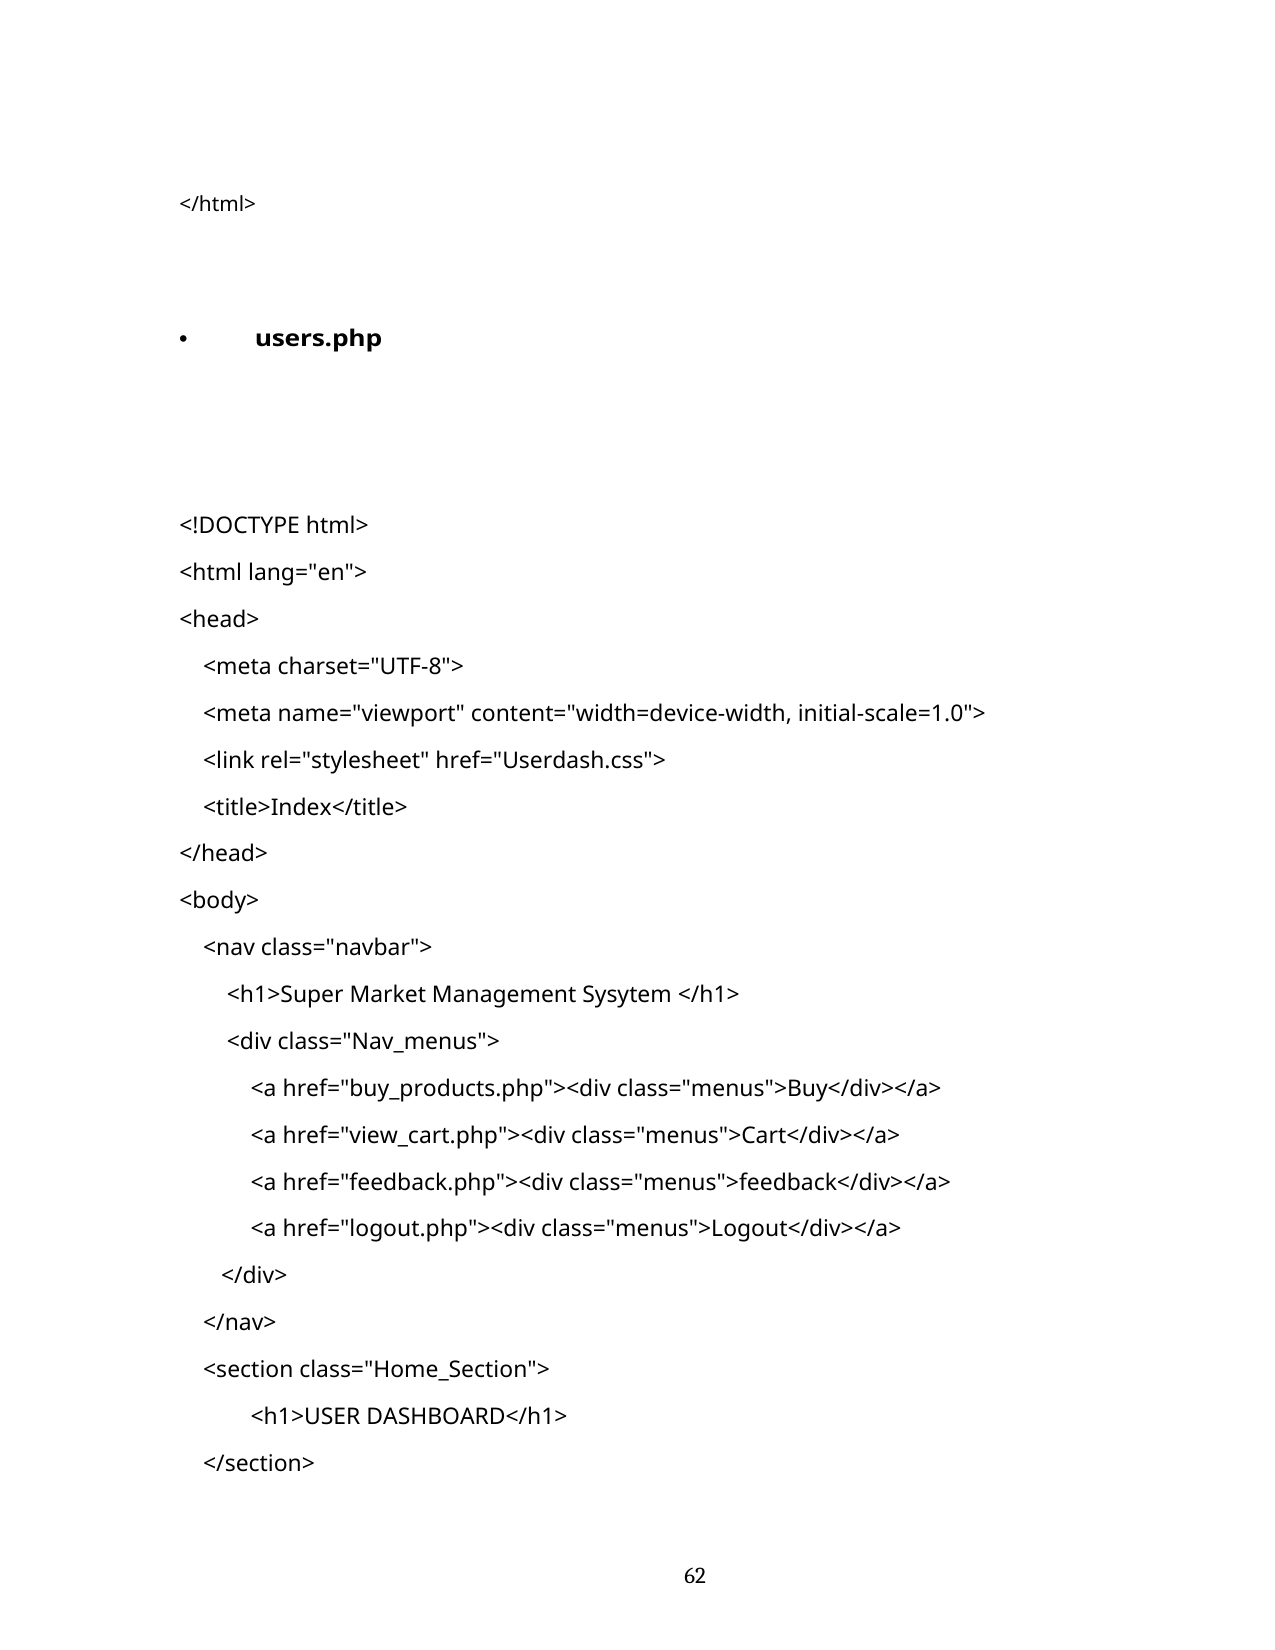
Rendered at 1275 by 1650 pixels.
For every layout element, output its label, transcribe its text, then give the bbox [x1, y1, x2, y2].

text <a href="buy_products.php"><div class="menus">Buy</div></a> [179, 1072, 1198, 1103]
text <head> [179, 603, 1198, 634]
text <link rel="stylesheet" href="Userdash.css"> [179, 743, 1198, 775]
subtitle users.php [179, 322, 1198, 353]
text </nav> [179, 1306, 1198, 1337]
text <div class="Nav_menus"> [179, 1025, 1198, 1056]
text </html> [179, 189, 1198, 218]
text <h1>Super Market Management Sysytem </h1> [179, 978, 1198, 1009]
text <nav class="navbar"> [179, 931, 1198, 962]
text <meta charset="UTF-8"> [179, 650, 1198, 681]
text <a href="logout.php"><div class="menus">Logout</div></a> [179, 1212, 1198, 1243]
text <!DOCTYPE html> [179, 509, 1198, 540]
text <section class="Home_Section"> [179, 1353, 1198, 1384]
text <title>Index</title> [179, 790, 1198, 822]
text <body> [179, 884, 1198, 915]
text <a href="feedback.php"><div class="menus">feedback</div></a> [179, 1165, 1198, 1197]
text <html lang="en"> [179, 556, 1198, 587]
text </head> [179, 837, 1198, 868]
text </div> [179, 1259, 1198, 1290]
text </section> [179, 1447, 1198, 1478]
text <meta name="viewport" content="width=device-width, initial-scale=1.0"> [179, 697, 1198, 728]
text <h1>USER DASHBOARD</h1> [179, 1400, 1198, 1431]
text <a href="view_cart.php"><div class="menus">Cart</div></a> [179, 1118, 1198, 1150]
